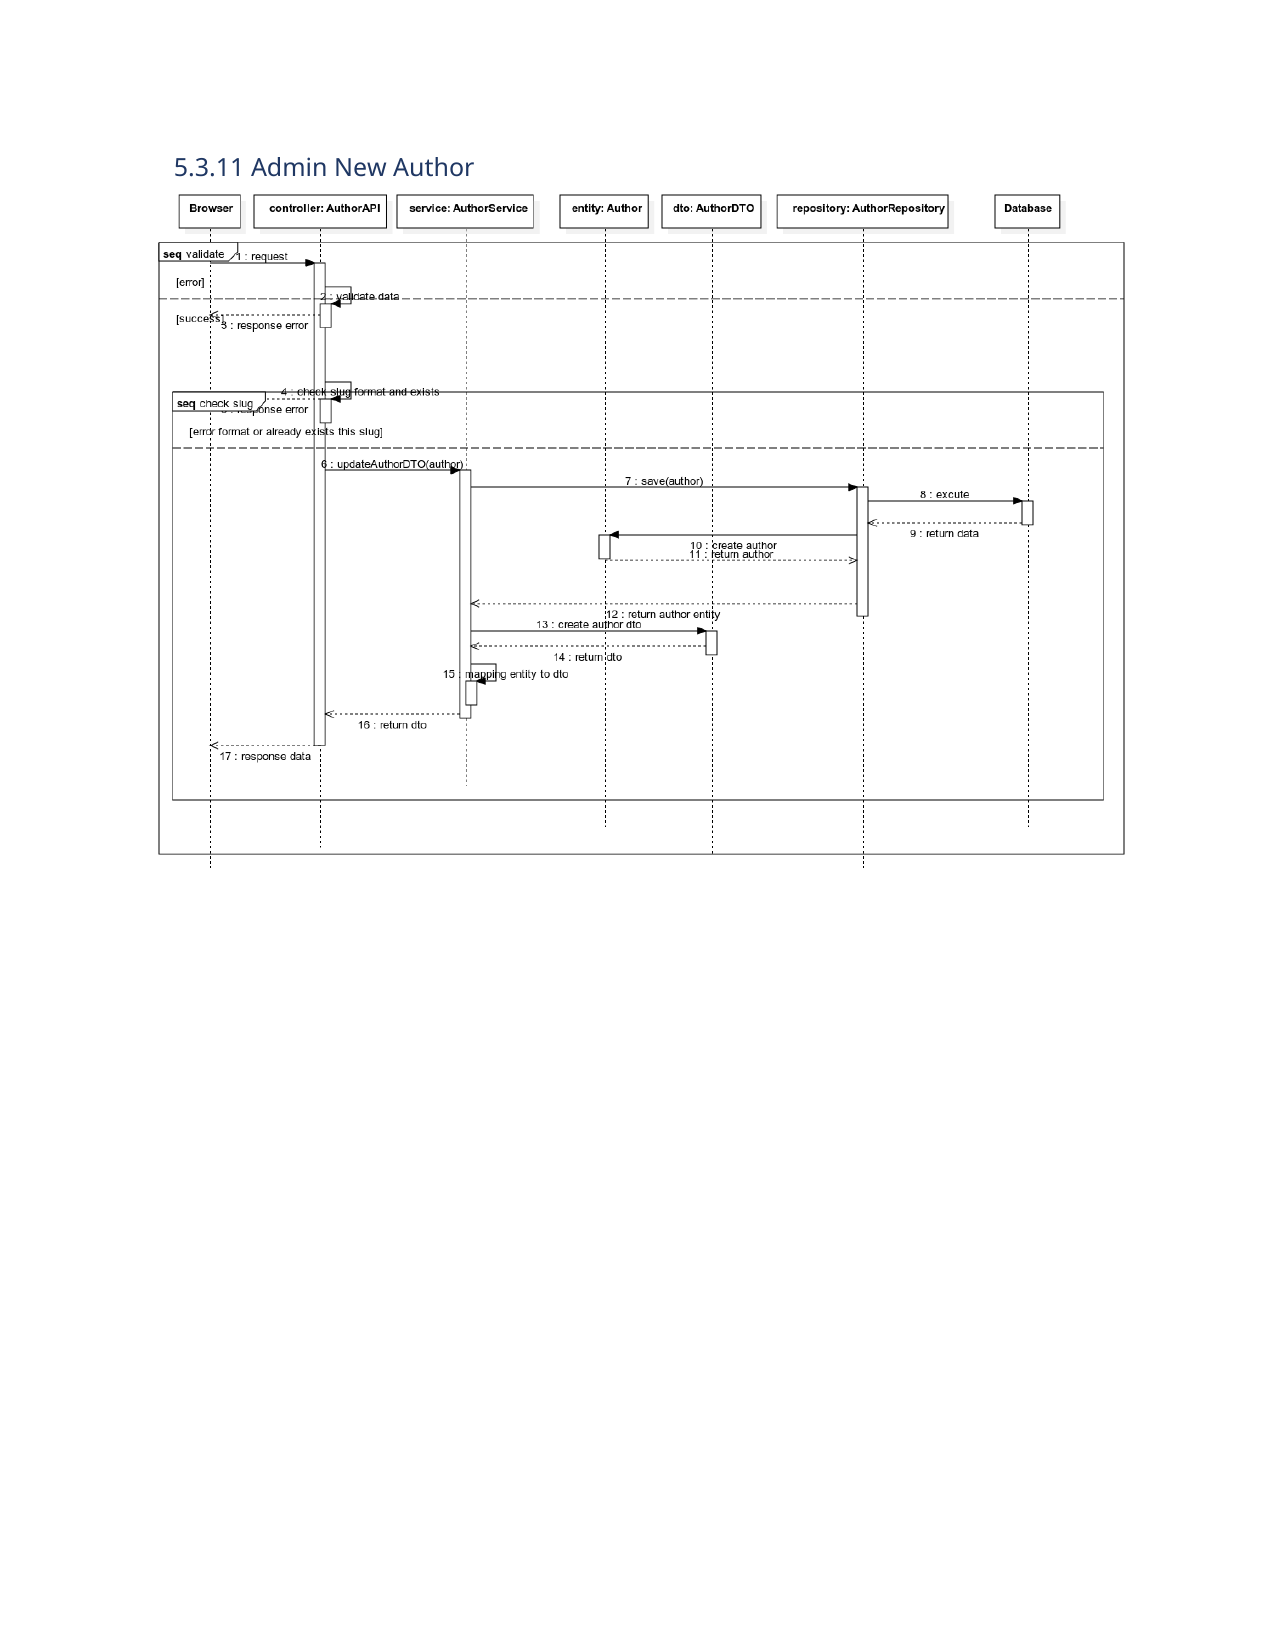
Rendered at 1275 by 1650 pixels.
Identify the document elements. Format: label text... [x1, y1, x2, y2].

subtitle Admin New Author [174, 150, 1125, 184]
picture [150, 186, 1132, 876]
